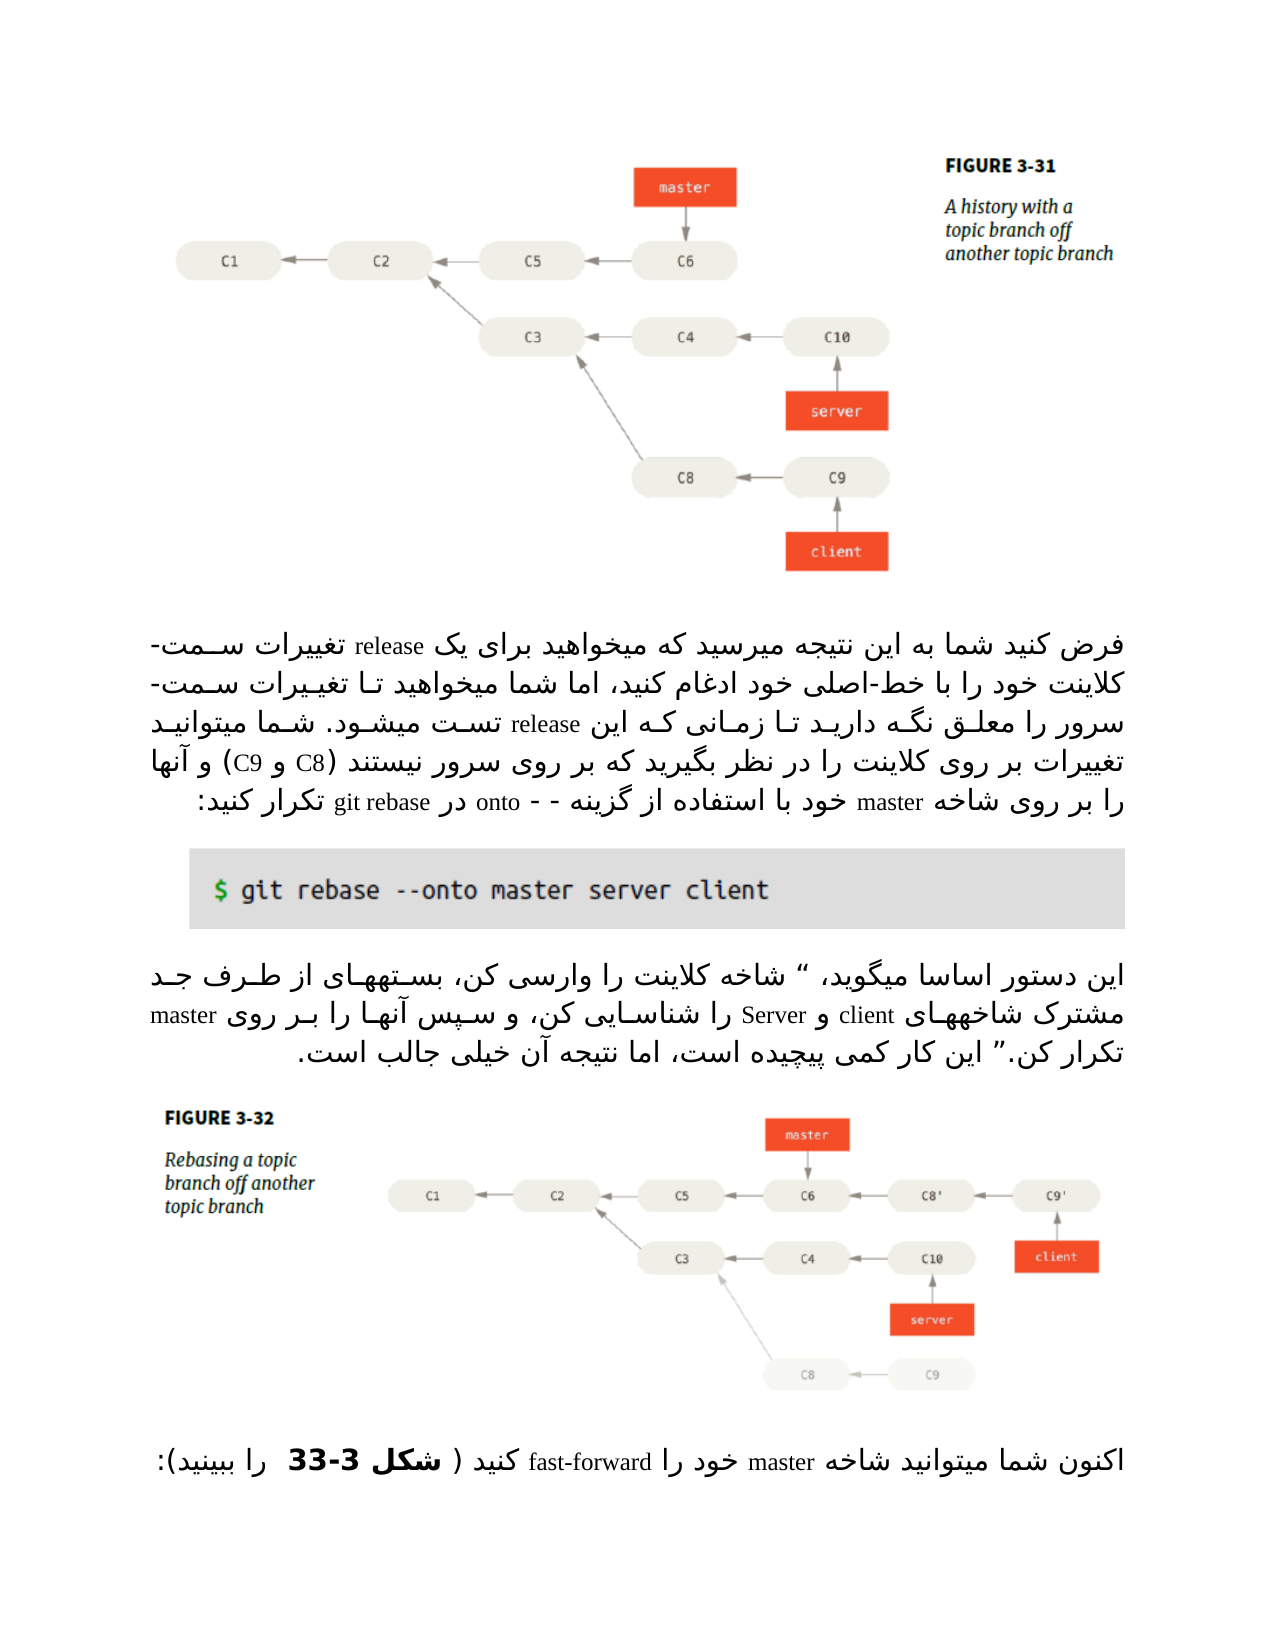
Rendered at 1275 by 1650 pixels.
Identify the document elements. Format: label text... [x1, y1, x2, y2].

text اکنون شما میتوانید شاخه master خود را fast-forward کنید ( شکل 3-33 را ببینید): [150, 1444, 1125, 1478]
text این دستور اساسا میگوید، “ شاخه کلاینت را وارسی کن، بستههای از طرف جد مشترک شاخههای client و Server را شناسایی کن، و سپس آنها را بر روی master تکرار کن.” این کار کمی پیچیده است، اما نتیجه آن خیلی جالب است. [150, 958, 1125, 1070]
text فرض کنید شما به این نتیجه میرسید که میخواهید برای یک release تغییرات سمت-کلاینت خود را با خط-اصلی خود ادغام کنید، اما شما میخواهید تا تغییرات سمت-سرور را معلق نگه دارید تا زمانی که این release تست میشود. شما میتوانید تغییرات بر روی کلاینت را در نظر بگیرید که بر روی سرور نیستند (C8 و C9) و آنها را بر روی شاخه master خود با استفاده از گزینه - - onto در git rebase تکرار کنید: [150, 628, 1125, 817]
